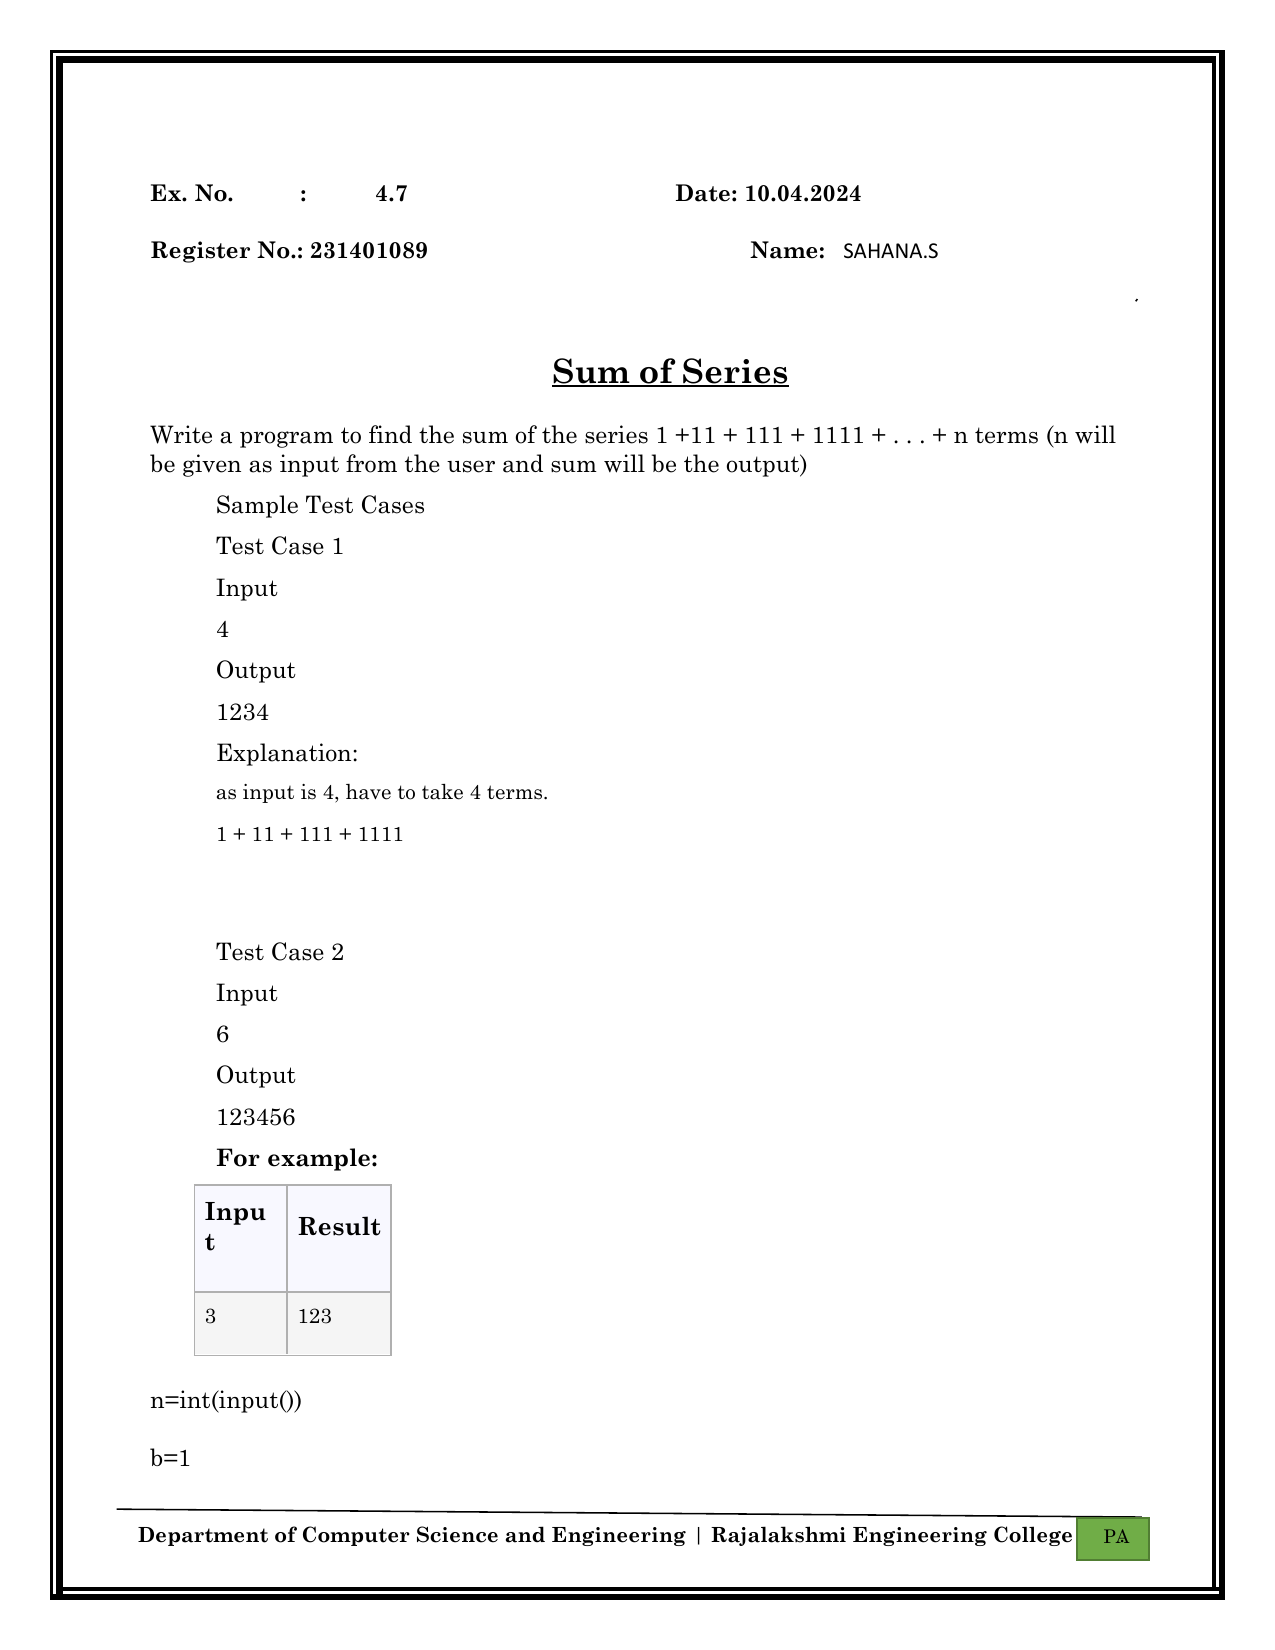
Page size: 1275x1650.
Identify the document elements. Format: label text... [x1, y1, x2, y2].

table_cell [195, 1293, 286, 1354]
text 123456 [216, 1102, 1125, 1131]
text For example: [216, 1143, 1125, 1172]
text Write a program to find the sum of the series 1 +11 + 111 + 1111 + . . . + n terms (n will be given as input from the user and sum will be the output) [150, 419, 1125, 477]
text Input [216, 978, 1125, 1006]
text Input [216, 572, 1125, 601]
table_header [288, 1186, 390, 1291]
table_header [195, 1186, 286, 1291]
text 1 + 11 + 111 + 1111 [216, 821, 1125, 846]
text Explanation: [216, 738, 1125, 767]
text 6 [216, 1019, 1125, 1048]
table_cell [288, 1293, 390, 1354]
text 4 [216, 614, 1125, 643]
text Test Case 1 [216, 531, 1125, 560]
text Sum of Series [216, 350, 1125, 390]
text 1234 [216, 696, 1125, 725]
text Test Case 2 [216, 936, 1125, 965]
text Ex. No. : 4.7 Date: 10.04.2024 [150, 179, 1125, 207]
text Register No.: 231401089 Name: SAHANA.S [150, 236, 1125, 264]
text Sample Test Cases [216, 490, 1125, 518]
text Output [216, 655, 1125, 684]
text n=int(input()) [150, 1385, 1125, 1414]
text as input is 4, have to take 4 terms. [216, 779, 1125, 804]
text Output [216, 1060, 1125, 1089]
text b=1 [150, 1443, 1125, 1472]
